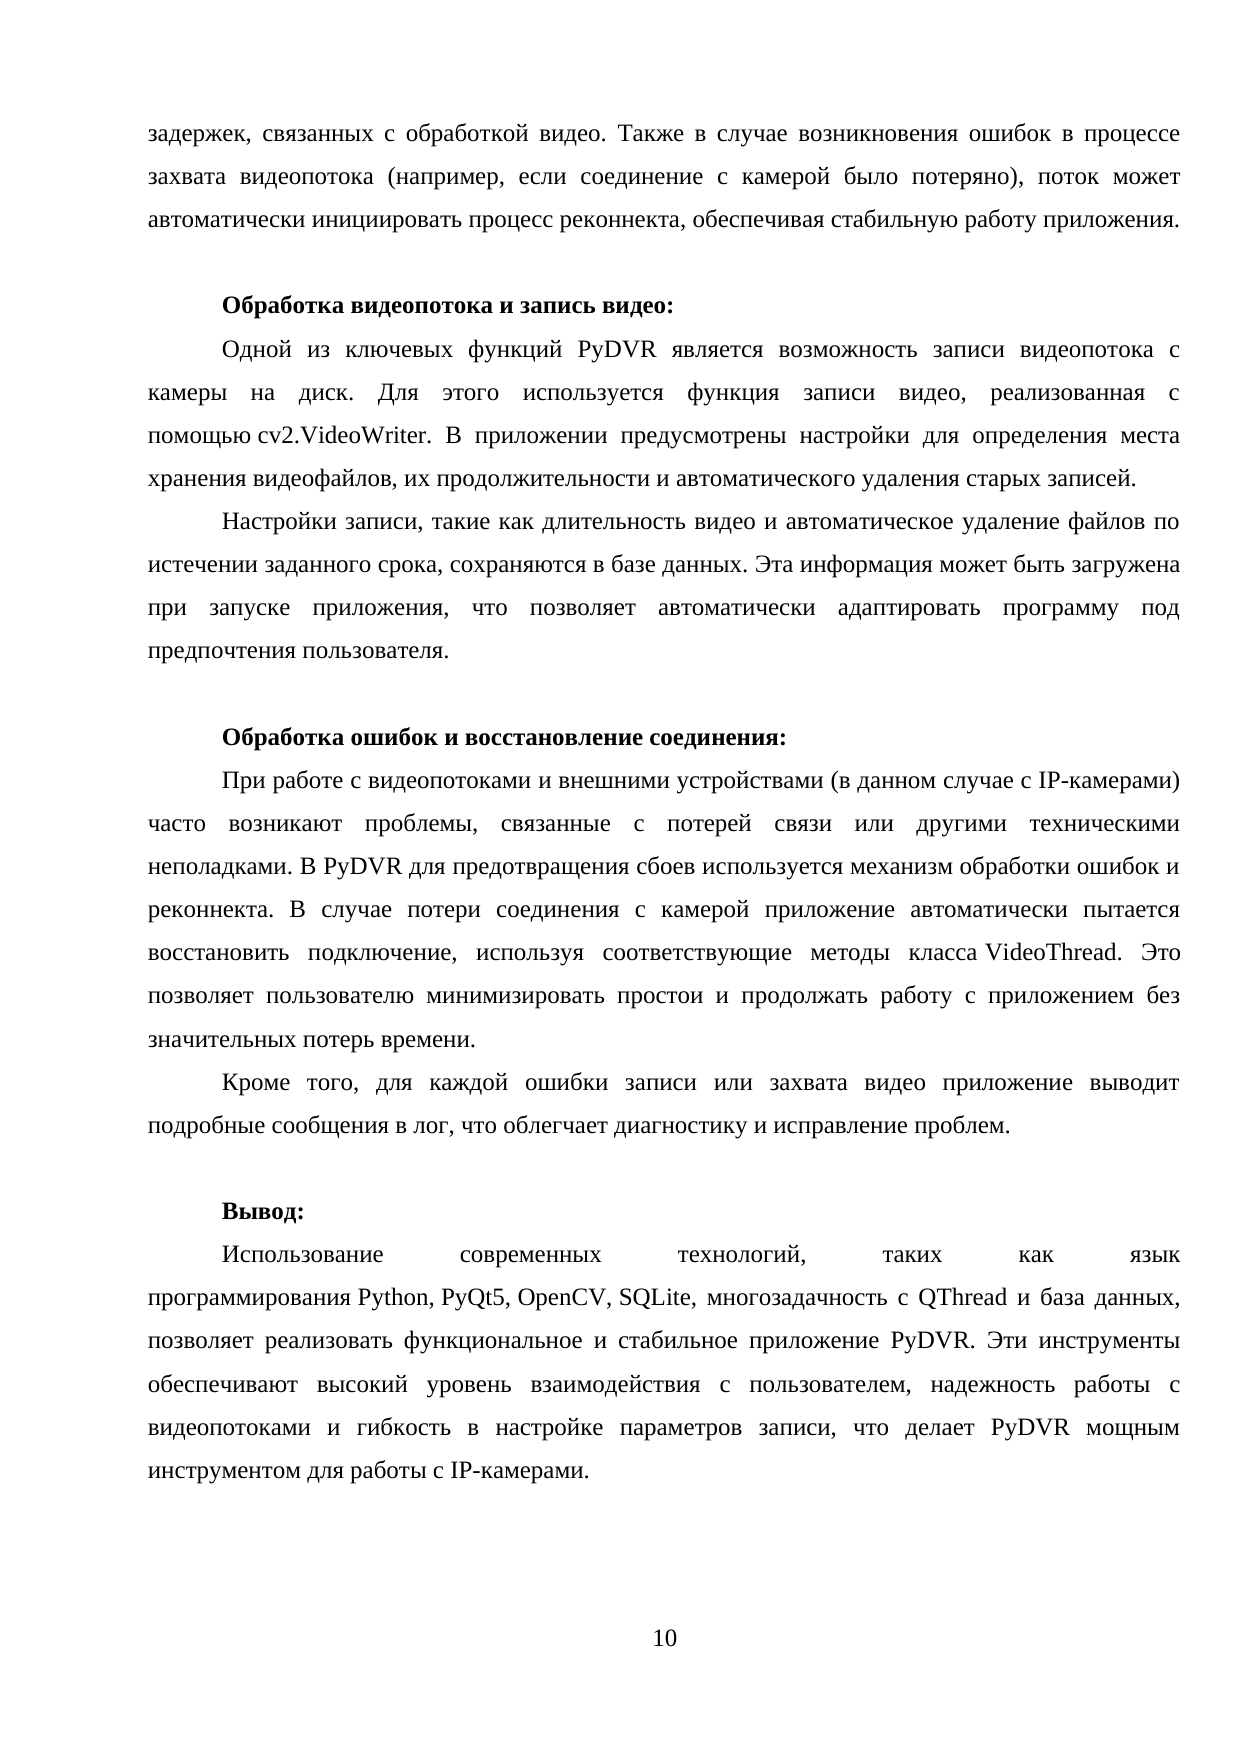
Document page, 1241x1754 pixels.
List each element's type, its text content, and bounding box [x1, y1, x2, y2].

text Настройки записи, такие как длительность видео и автоматическое удаление файлов по истечении заданного срока, сохраняются в базе данных. Эта информация может быть загружена при запуске приложения, что позволяет автоматически адаптировать программу под предпочтения пользователя. [148, 506, 1181, 664]
text Обработка ошибок и восстановление соединения: [148, 722, 1181, 751]
text При работе с видеопотоками и внешними устройствами (в данном случае с IP-камерами) часто возникают проблемы, связанные с потерей связи или другими техническими неполадками. В PyDVR для предотвращения сбоев используется механизм обработки ошибок и реконнекта. В случае потери соединения с камерой приложение автоматически пытается восстановить подключение, используя соответствующие методы класса VideoThread. Это позволяет пользователю минимизировать простои и продолжать работу с приложением без значительных потерь времени. [148, 765, 1181, 1052]
text Одной из ключевых функций PyDVR является возможность записи видеопотока с камеры на диск. Для этого используется функция записи видео, реализованная с помощью cv2.VideoWriter. В приложении предусмотрены настройки для определения места хранения видеофайлов, их продолжительности и автоматического удаления старых записей. [148, 334, 1181, 492]
text Кроме того, для каждой ошибки записи или захвата видео приложение выводит подробные сообщения в лог, что облегчает диагностику и исправление проблем. [148, 1067, 1181, 1139]
text Вывод: [148, 1196, 1181, 1225]
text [148, 118, 1181, 233]
text Использование современных технологий, таких как язык программирования Python, PyQt5, OpenCV, SQLite, многозадачность с QThread и база данных, позволяет реализовать функциональное и стабильное приложение PyDVR. Эти инструменты обеспечивают высокий уровень взаимодействия с пользователем, надежность работы с видеопотоками и гибкость в настройке параметров записи, что делает PyDVR мощным инструментом для работы с IP-камерами. [148, 1239, 1181, 1484]
text Обработка видеопотока и запись видео: [148, 291, 1181, 319]
